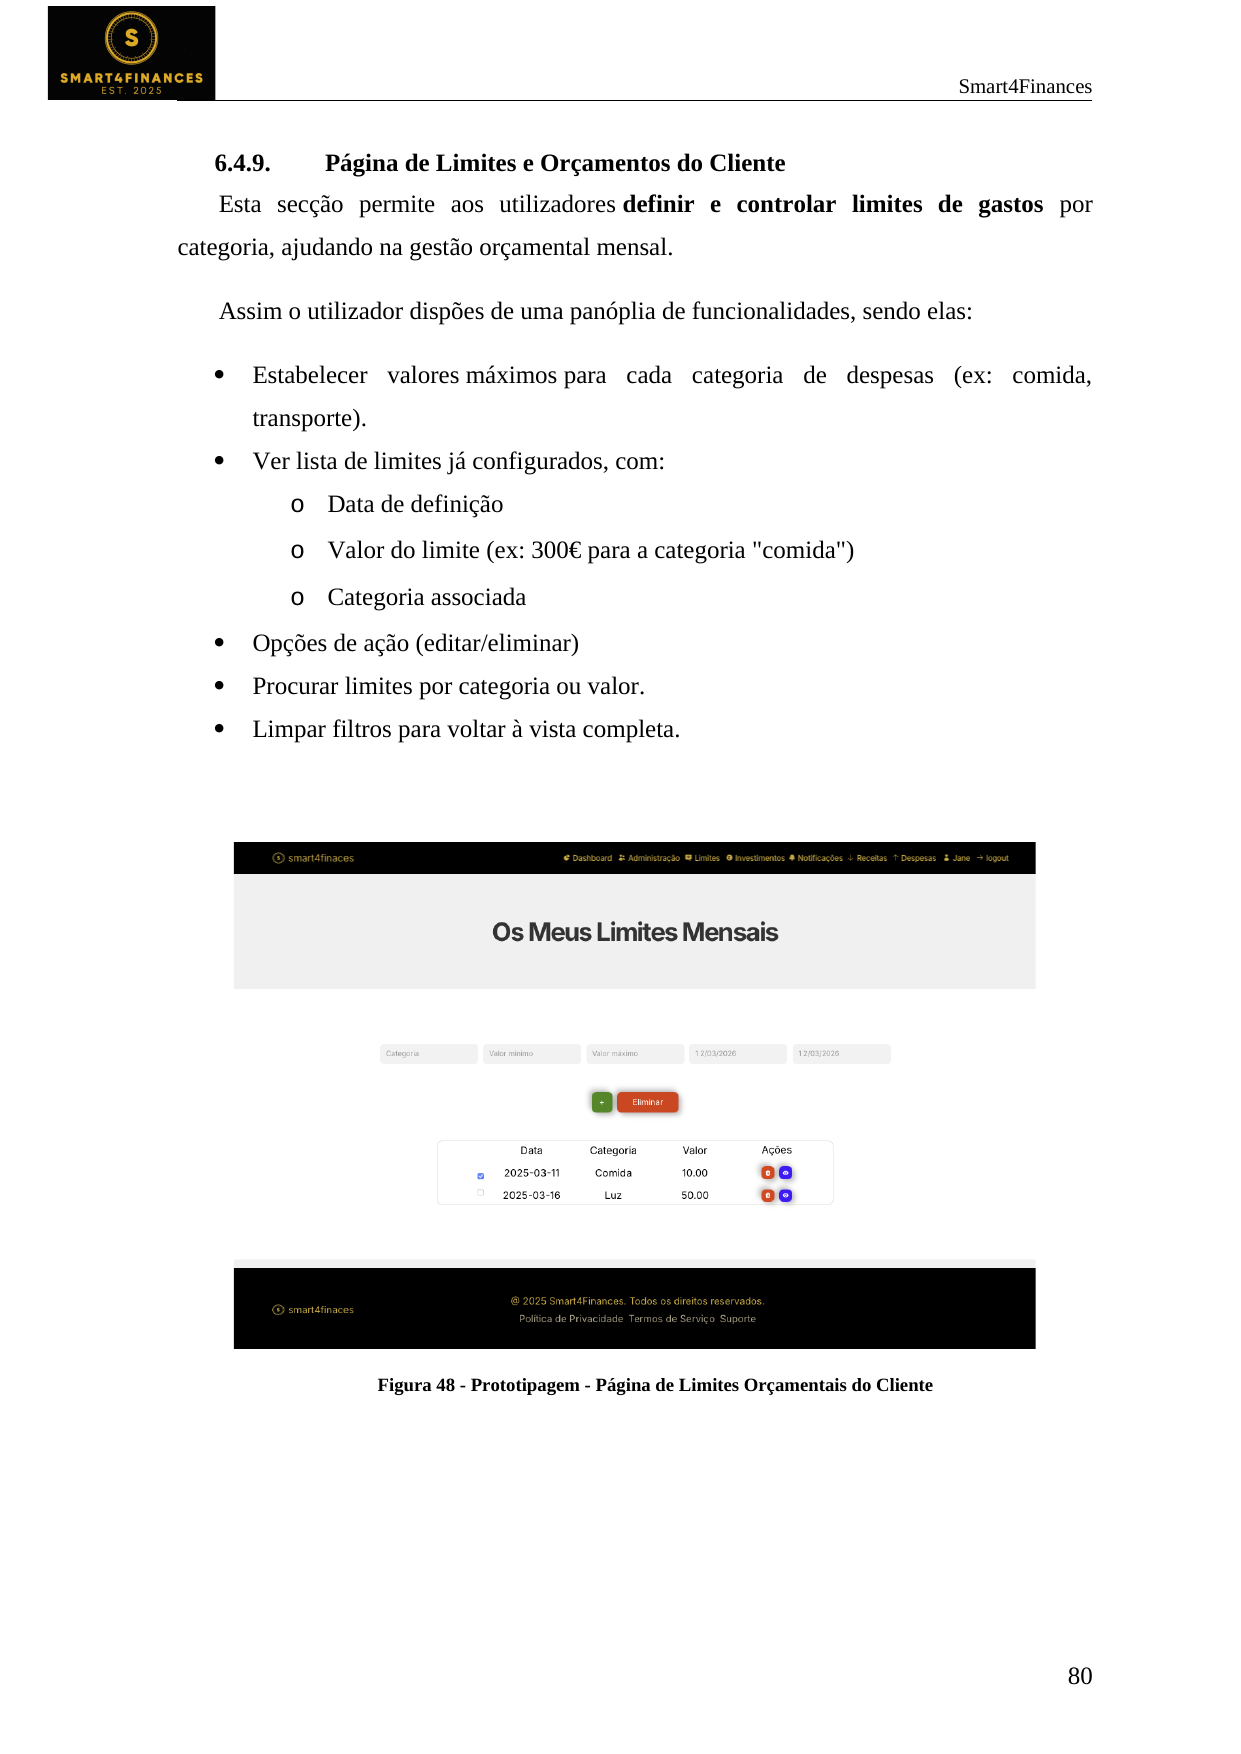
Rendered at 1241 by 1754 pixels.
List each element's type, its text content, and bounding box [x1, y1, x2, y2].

subtitle Página de Limites e Orçamentos do Cliente [214, 148, 1092, 176]
list Categoria associada [290, 582, 1092, 613]
text Esta secção permite aos utilizadores definir e controlar limites de gastos por categoria, ajudando na gestão orçamental mensal. [177, 189, 1092, 261]
list Procurar limites por categoria ou valor. [215, 671, 1092, 700]
list Opções de ação (editar/eliminar) [215, 628, 1092, 657]
text Assim o utilizador dispões de uma panóplia de funcionalidades, sendo elas: [177, 296, 1092, 325]
picture [233, 842, 1036, 1349]
list Data de definição [290, 489, 1092, 520]
list Limpar filtros para voltar à vista completa. [215, 714, 1092, 743]
list Estabelecer valores máximos para cada categoria de despesas (ex: comida, transporte). [215, 360, 1092, 432]
picture [47, 6, 216, 100]
list Valor do limite (ex: 300€ para a categoria "comida") [290, 536, 1092, 566]
list Ver lista de limites já configurados, com: [215, 446, 1092, 475]
